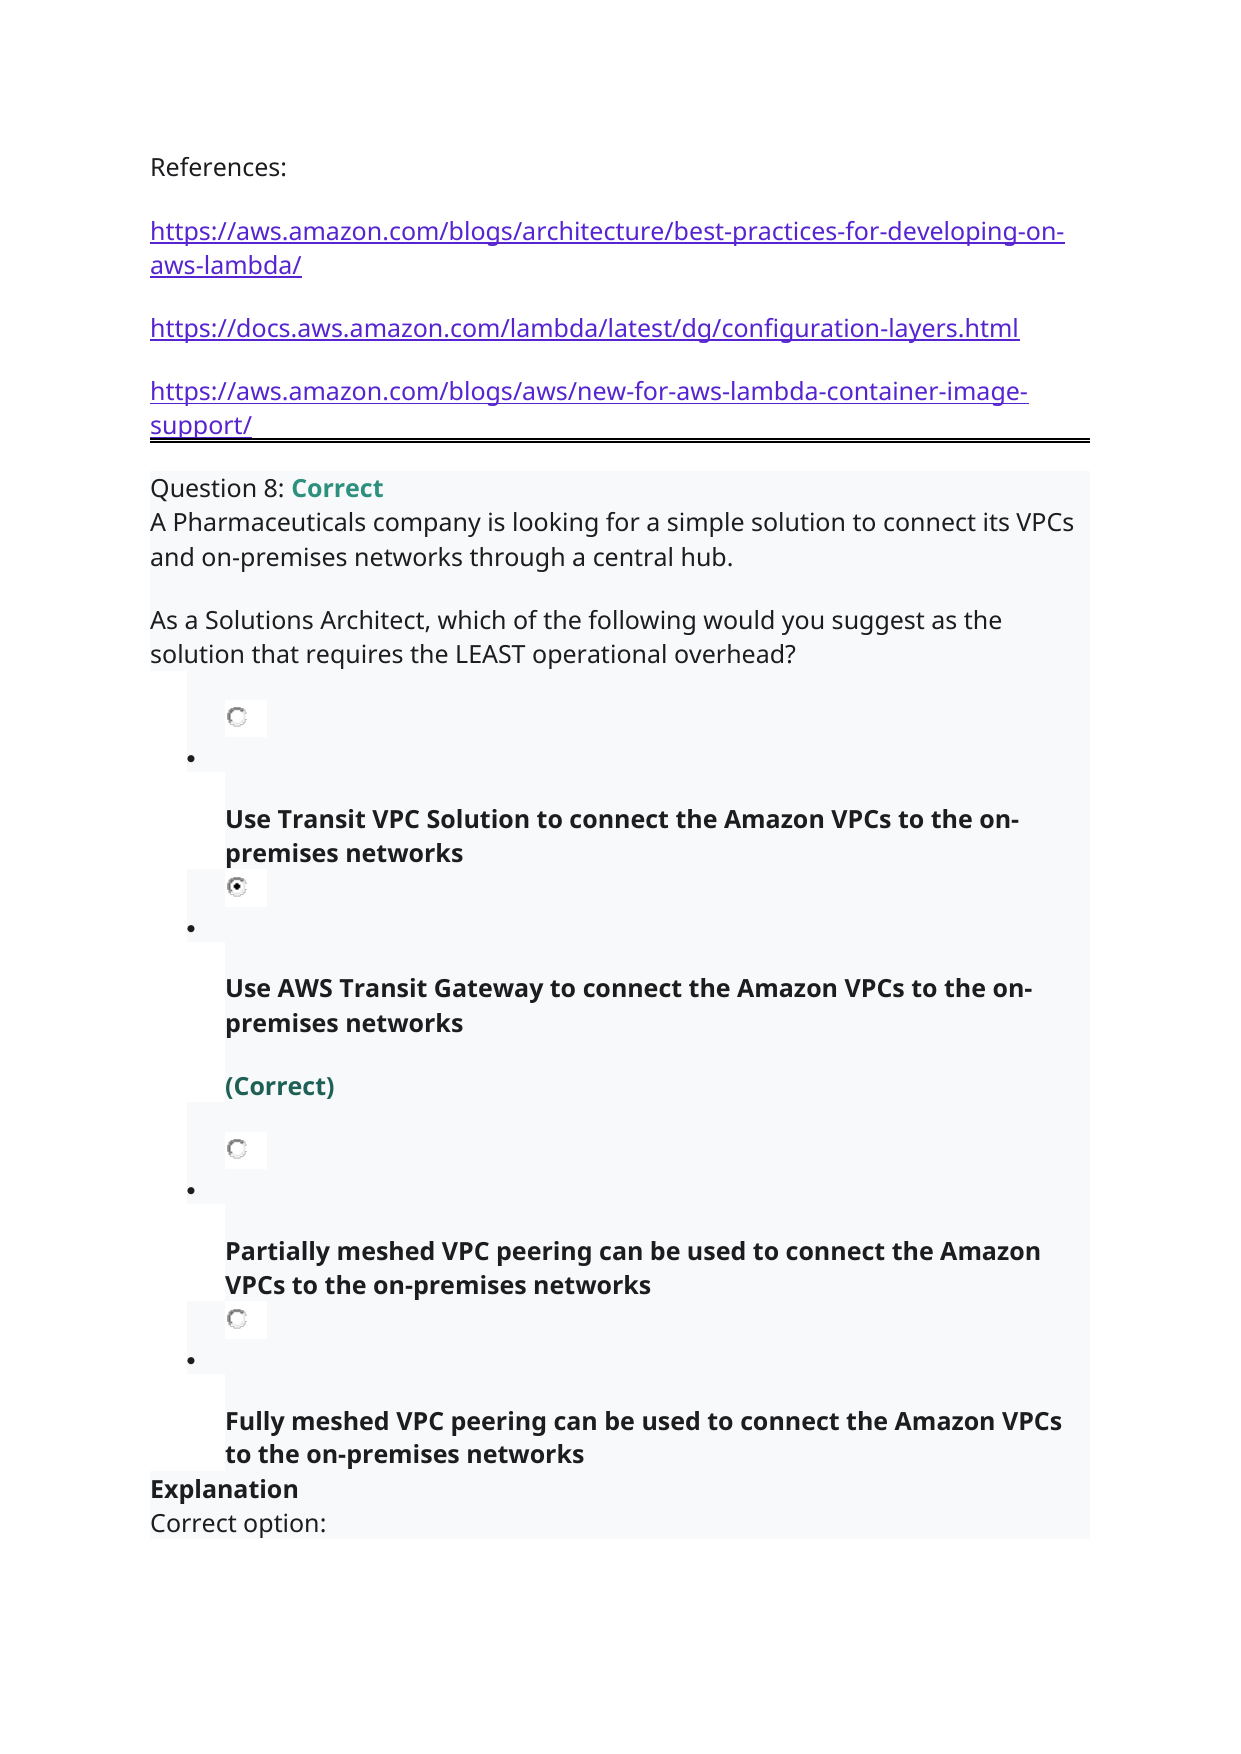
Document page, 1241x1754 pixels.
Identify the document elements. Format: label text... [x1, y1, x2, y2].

text https://docs.aws.amazon.com/lambda/latest/dg/configuration-layers.html [150, 311, 1090, 344]
text Partially meshed VPC peering can be used to connect the Amazon VPCs to the on-premises networks [225, 1233, 1090, 1301]
text Question 8: Correct [150, 471, 1090, 505]
text https://aws.amazon.com/blogs/aws/new-for-aws-lambda-container-image-support/ [150, 374, 1090, 438]
text (Correct) [225, 1068, 1090, 1102]
text Explanation [150, 1471, 1090, 1505]
text References: [150, 150, 1090, 184]
text Fully meshed VPC peering can be used to connect the Amazon VPCs to the on-premises networks [225, 1403, 1090, 1471]
text As a Solutions Architect, which of the following would you suggest as the solution that requires the LEAST operational overhead? [150, 602, 1090, 671]
text Correct option: [150, 1505, 1090, 1539]
text https://aws.amazon.com/blogs/architecture/best-practices-for-developing-on-aws-lambda/ [150, 213, 1090, 281]
text Use Transit VPC Solution to connect the Amazon VPCs to the on-premises networks [225, 801, 1090, 869]
text A Pharmaceuticals company is looking for a simple solution to connect its VPCs and on-premises networks through a central hub. [150, 505, 1090, 573]
text Use AWS Transit Gateway to connect the Amazon VPCs to the on-premises networks [225, 971, 1090, 1039]
